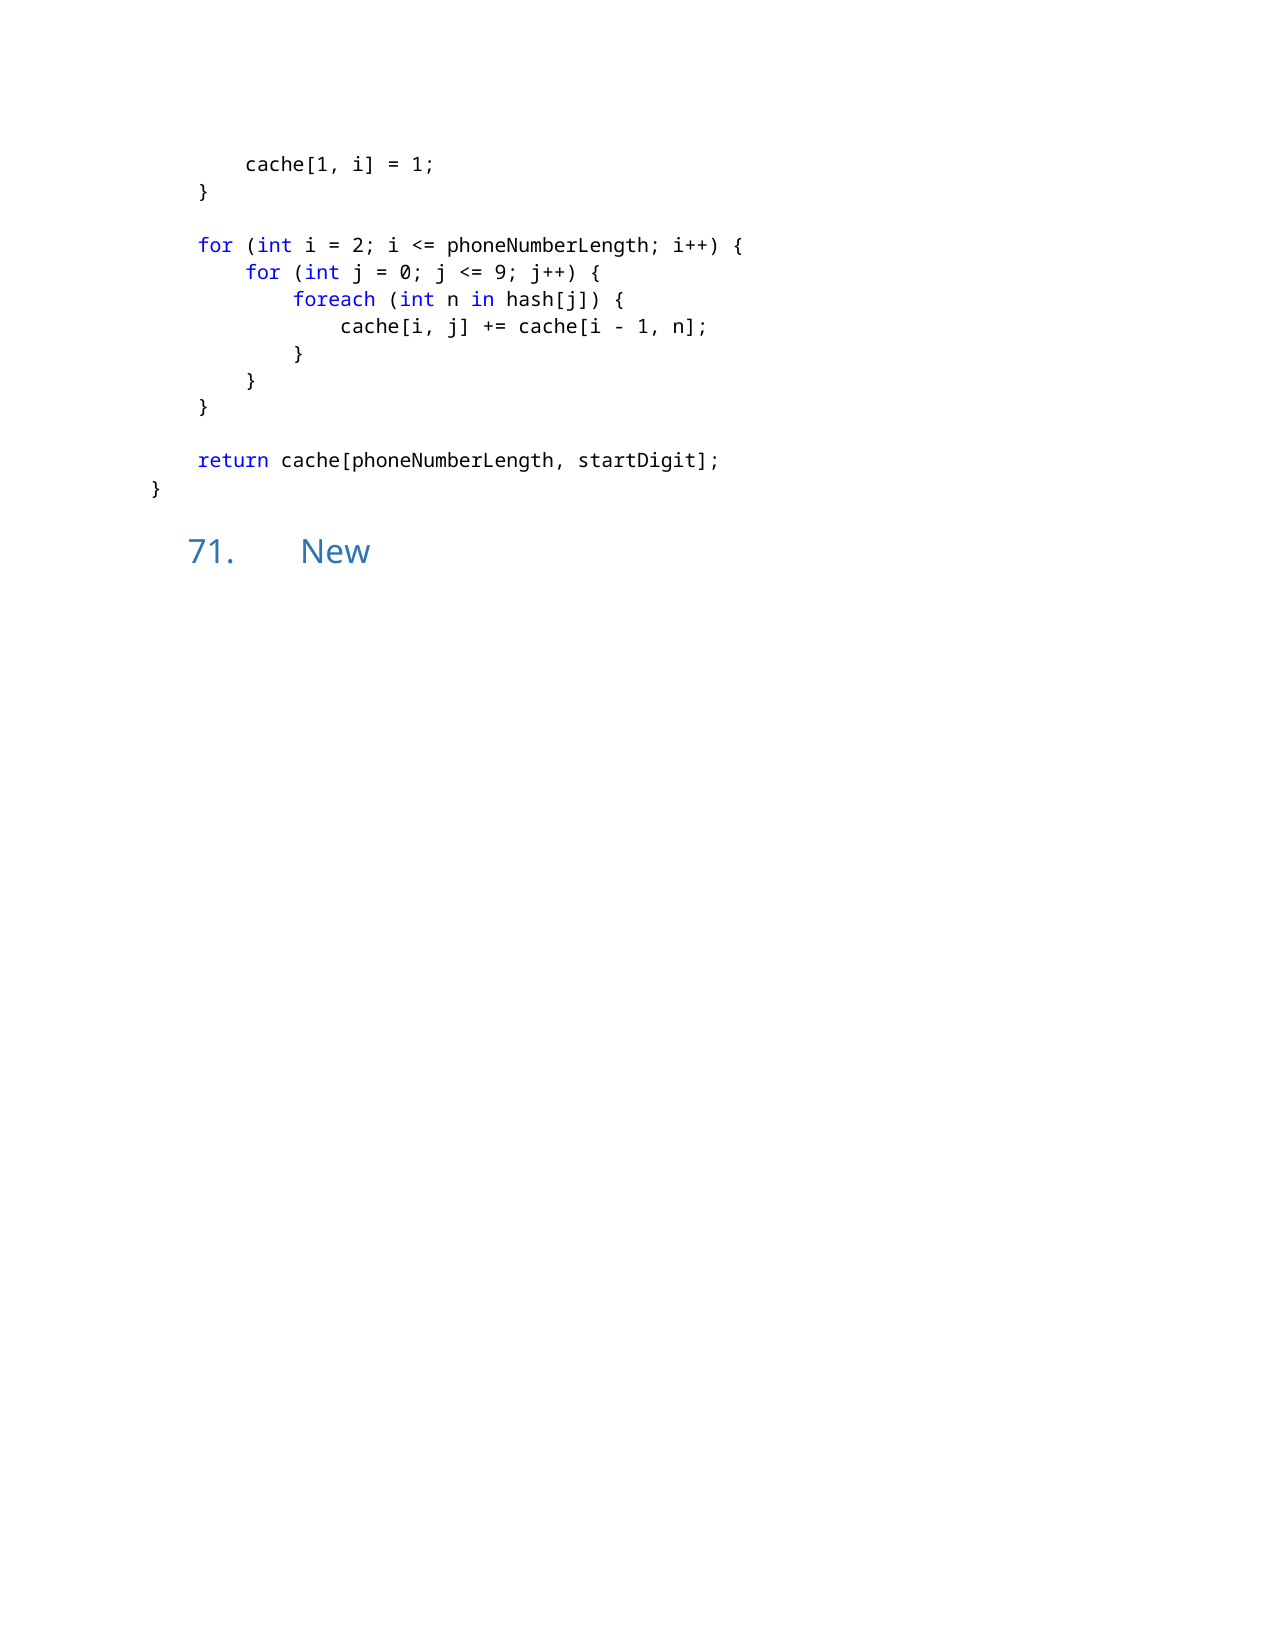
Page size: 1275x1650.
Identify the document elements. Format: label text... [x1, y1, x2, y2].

text return cache[phoneNumberLength, startDigit]; [150, 447, 1125, 474]
text } [150, 393, 1125, 420]
text for (int i = 2; i <= phoneNumberLength; i++) { [150, 231, 1125, 258]
subtitle New [187, 528, 1125, 573]
text } [150, 339, 1125, 366]
text } [150, 474, 1125, 501]
text } [150, 177, 1125, 204]
text for (int j = 0; j <= 9; j++) { [150, 258, 1125, 285]
text cache[1, i] = 1; [150, 150, 1125, 177]
text } [150, 366, 1125, 393]
text cache[i, j] += cache[i - 1, n]; [150, 312, 1125, 339]
text foreach (int n in hash[j]) { [150, 285, 1125, 312]
